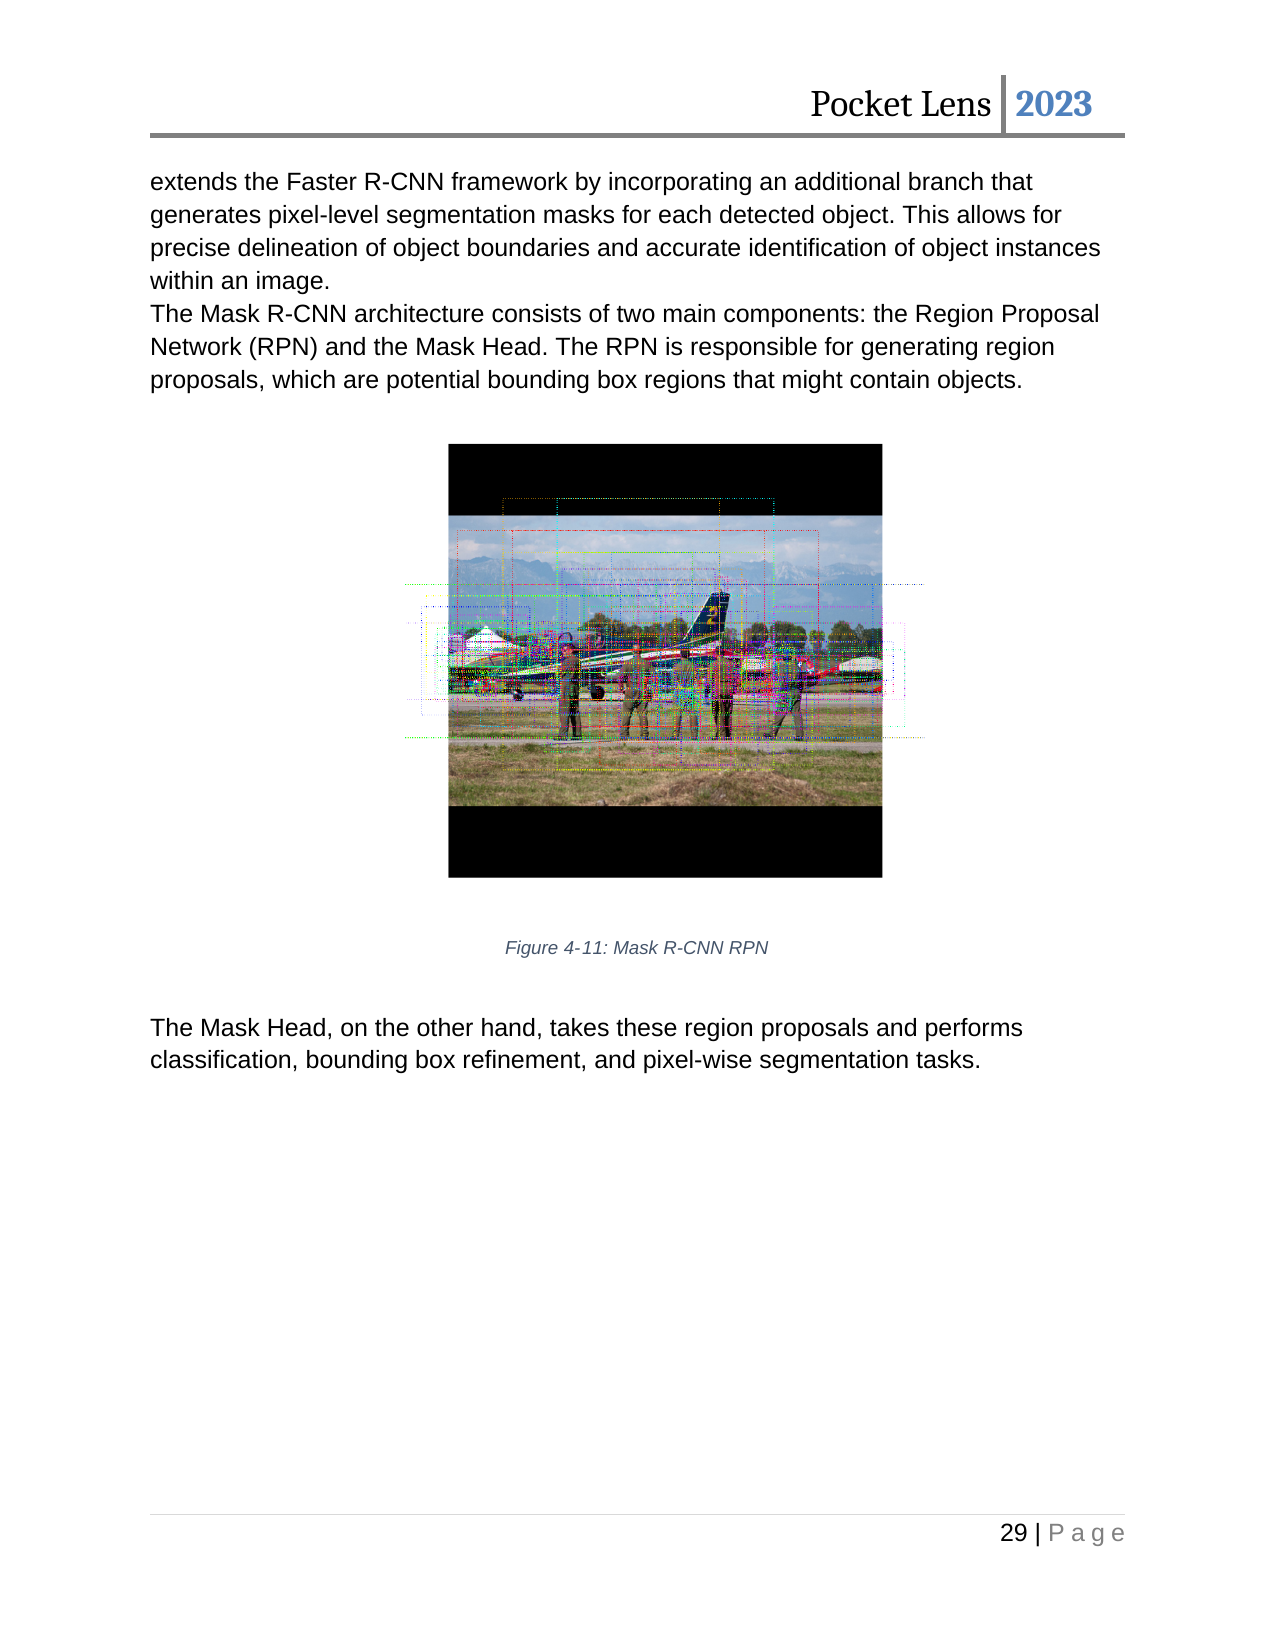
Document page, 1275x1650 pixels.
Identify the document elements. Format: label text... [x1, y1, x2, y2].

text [150, 167, 1125, 294]
picture [384, 397, 928, 933]
text Figure -: Mask R-CNN RPN [150, 937, 1125, 959]
text The Mask R-CNN architecture consists of two main components: the Region Proposal Network (RPN) and the Mask Head. The RPN is responsible for generating region proposals, which are potential bounding box regions that might contain objects. [150, 299, 1125, 393]
text The Mask Head, on the other hand, takes these region proposals and performs classification, bounding box refinement, and pixel-wise segmentation tasks. [150, 1012, 1125, 1074]
